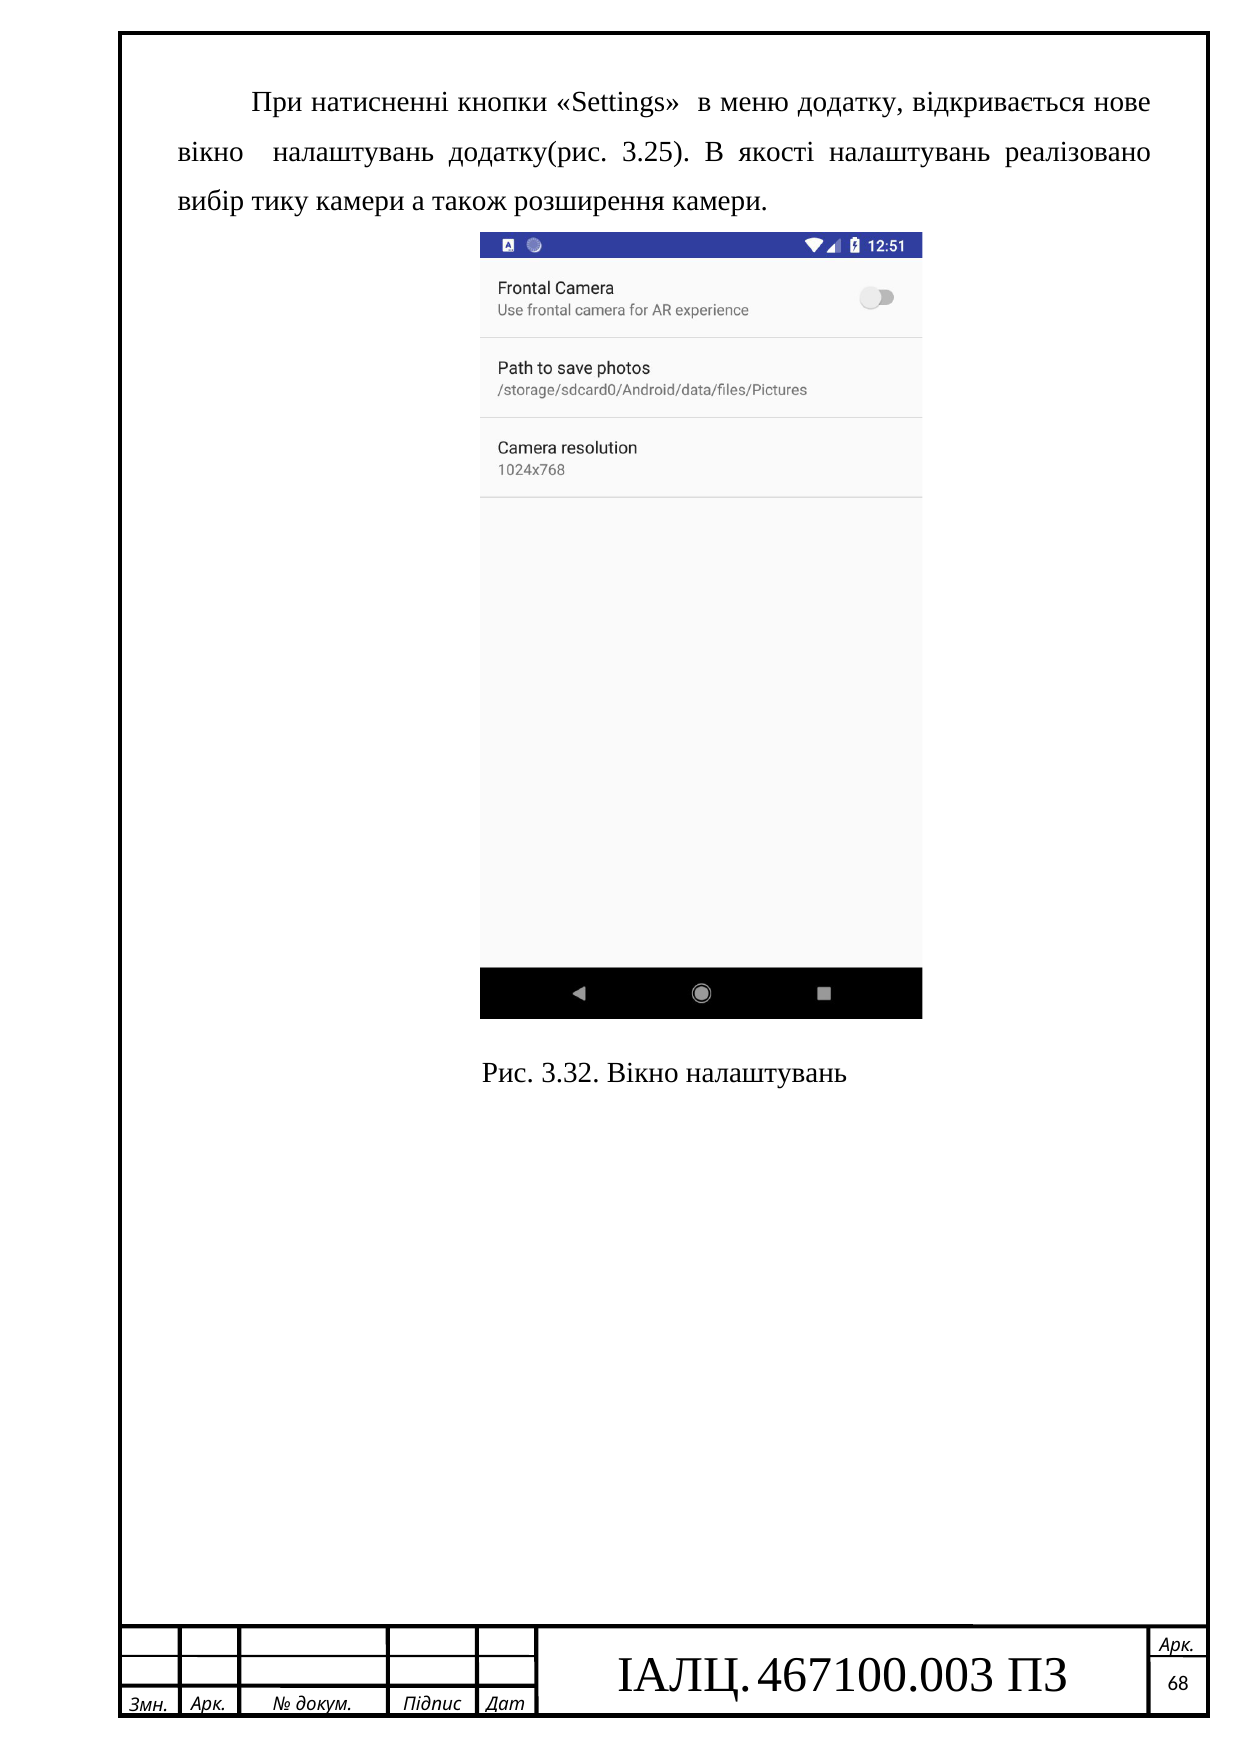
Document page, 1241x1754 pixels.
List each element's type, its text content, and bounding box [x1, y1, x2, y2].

text При натисненні кнопки «Settings» в меню додатку, відкривається нове вікно налаштувань додатку(рис. 3.25). В якості налаштувань реалізовано вибір тику камери а також розширення камери. [177, 84, 1152, 217]
picture [480, 232, 923, 1019]
